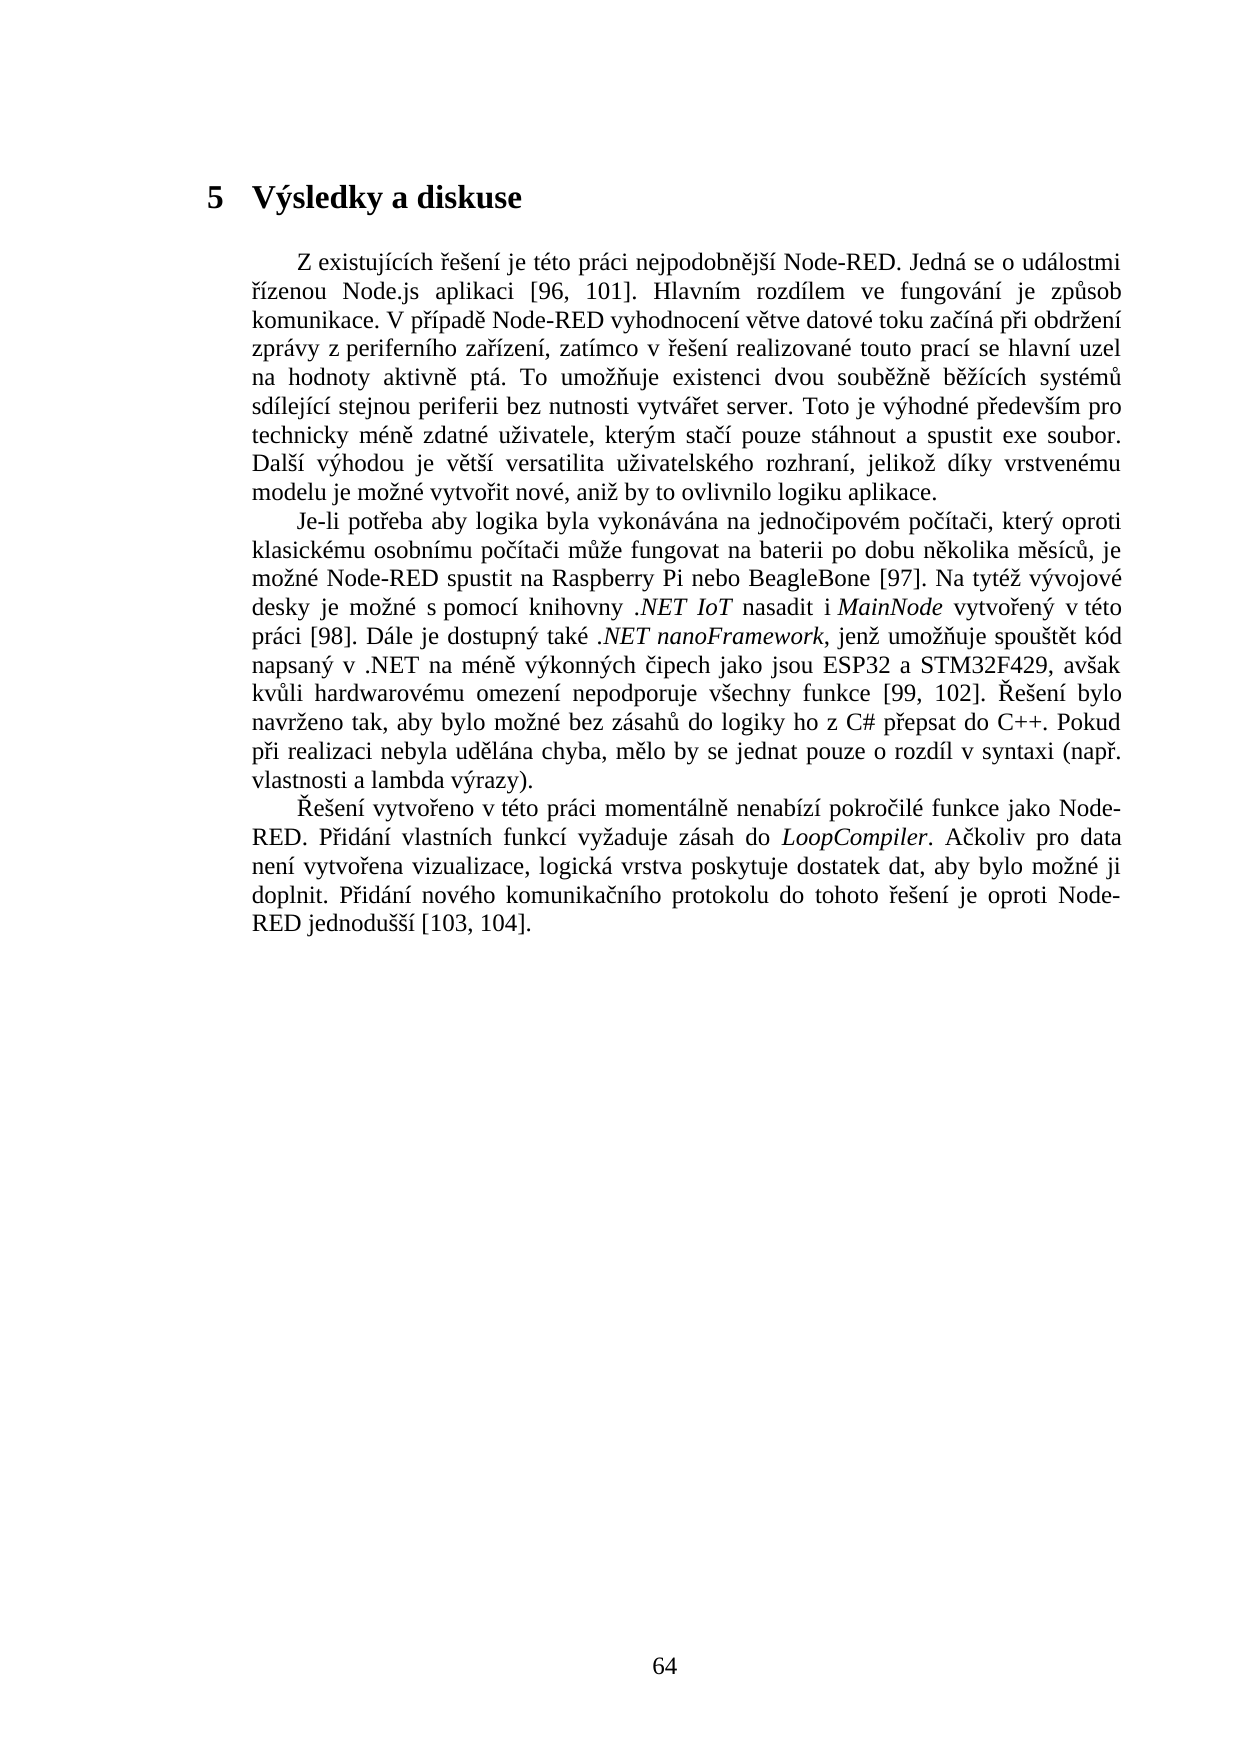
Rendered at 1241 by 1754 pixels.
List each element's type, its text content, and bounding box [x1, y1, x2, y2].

text Z existujících řešení je této práci nejpodobnější Node-RED. Jedná se o událostmi řízenou Node.js aplikaci . Hlavním rozdílem ve fungování je způsob komunikace. V případě Node-RED vyhodnocení větve datové toku začíná při obdržení zprávy z periferního zařízení, zatímco v řešení realizované touto prací se hlavní uzel na hodnoty aktivně ptá. To umožňuje existenci dvou souběžně běžících systémů sdílející stejnou periferii bez nutnosti vytvářet server. Toto je výhodné především pro technicky méně zdatné uživatele, kterým stačí pouze stáhnout a spustit exe soubor. Další výhodou je větší versatilita uživatelského rozhraní, jelikož díky vrstvenému modelu je možné vytvořit nové, aniž by to ovlivnilo logiku aplikace. [252, 247, 1122, 506]
text Řešení vytvořeno v této práci momentálně nenabízí pokročilé funkce jako Node-RED. Přidání vlastních funkcí vyžaduje zásah do LoopCompiler. Ačkoliv pro data není vytvořena vizualizace, logická vrstva poskytuje dostatek dat, aby bylo možné ji doplnit. Přidání nového komunikačního protokolu do tohoto řešení je oproti Node-RED jednodušší . [252, 793, 1122, 937]
subtitle Výsledky a diskuse [207, 177, 1122, 216]
text Je-li potřeba aby logika byla vykonávána na jednočipovém počítači, který oproti klasickému osobnímu počítači může fungovat na baterii po dobu několika měsíců, je možné Node-RED spustit na Raspberry Pi nebo BeagleBone . Na tytéž vývojové desky je možné s pomocí knihovny .NET IoT nasadit i MainNode vytvořený v této práci . Dále je dostupný také .NET nanoFramework, jenž umožňuje spouštět kód napsaný v .NET na méně výkonných čipech jako jsou ESP32 a STM32F429, avšak kvůli hardwarovému omezení nepodporuje všechny funkce . Řešení bylo navrženo tak, aby bylo možné bez zásahů do logiky ho z C# přepsat do C++. Pokud při realizaci nebyla udělána chyba, mělo by se jednat pouze o rozdíl v syntaxi (např. vlastnosti a lambda výrazy). [252, 506, 1122, 793]
